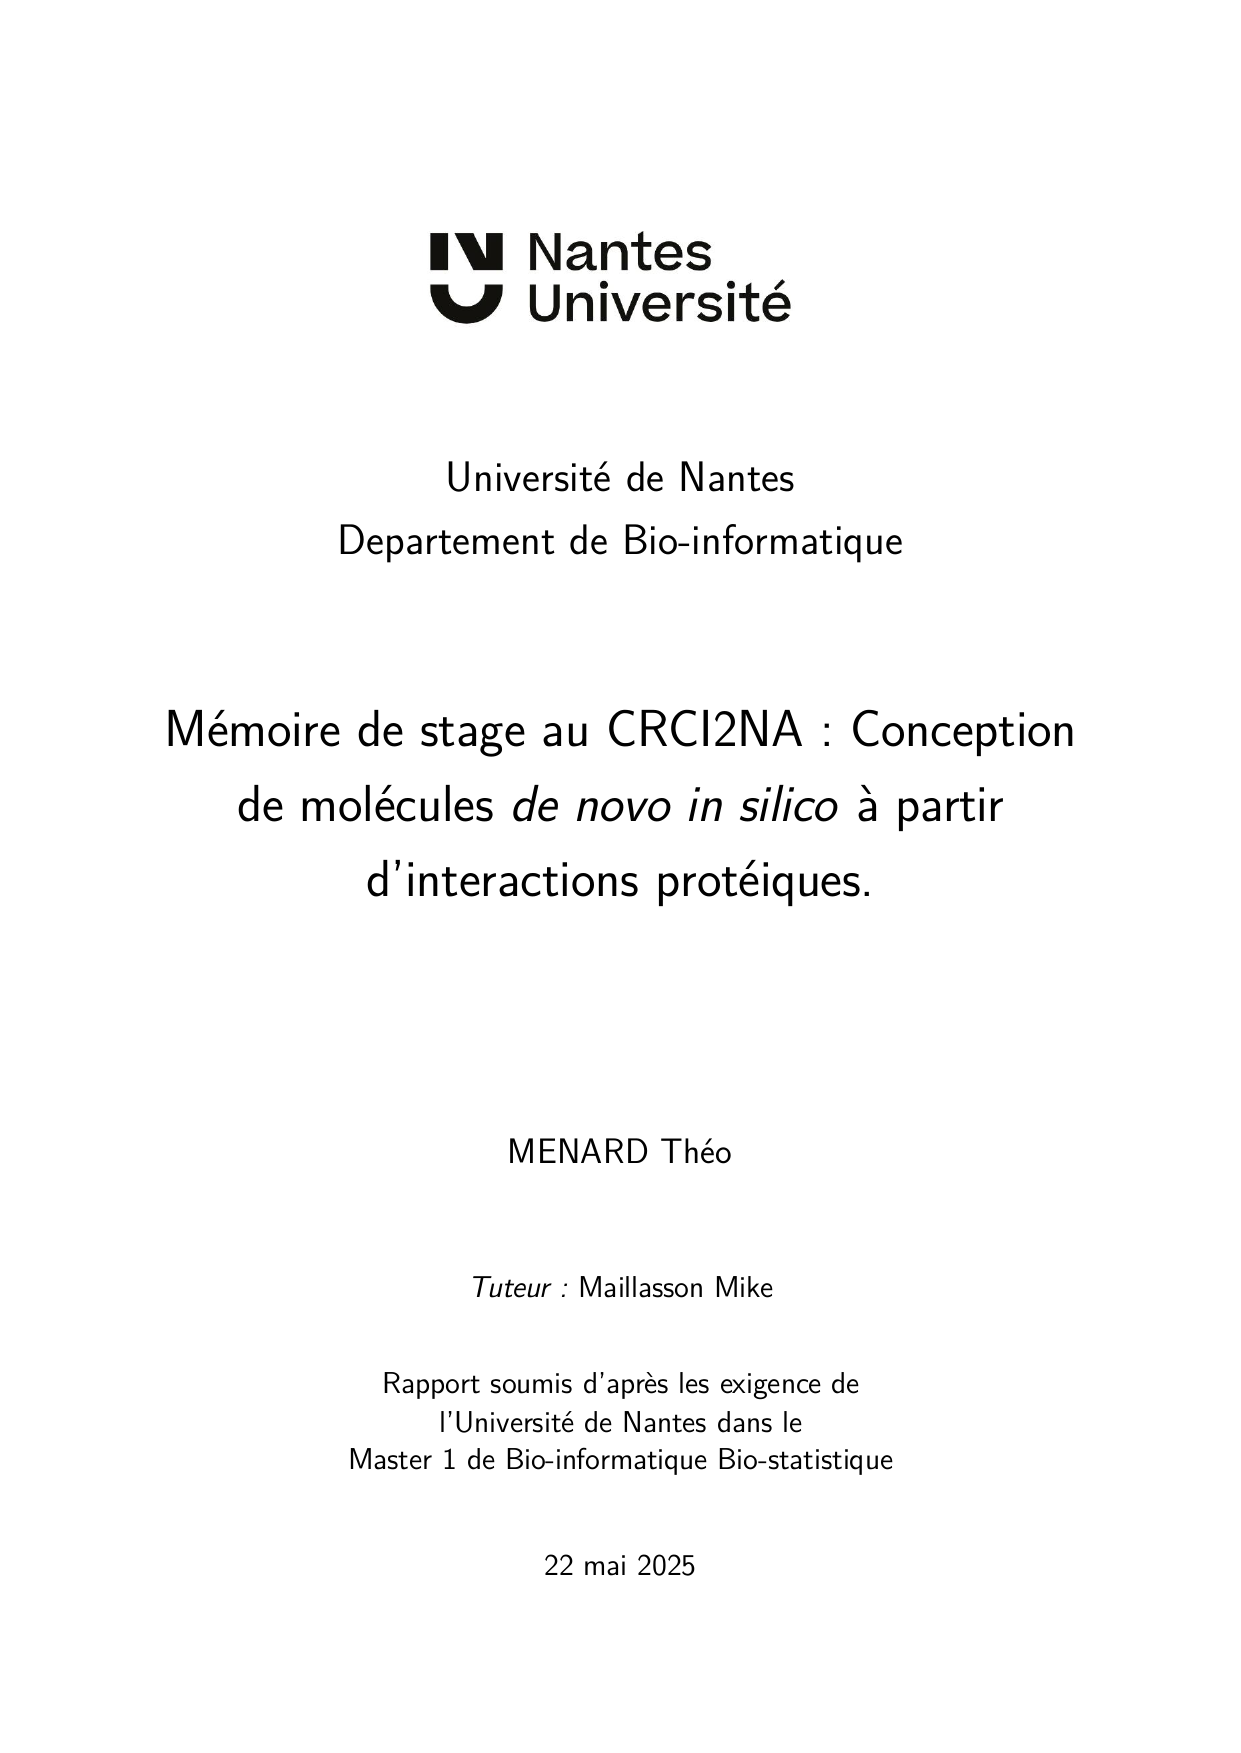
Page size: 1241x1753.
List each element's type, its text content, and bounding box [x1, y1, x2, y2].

text de molécules de novo in silico à partir [237, 762, 1101, 837]
text 2 [544, 1541, 559, 1584]
text l’Université de Nantes dans le [439, 1402, 917, 1440]
text Master 1 de Bio-informatique Bio-statistique [348, 1440, 917, 1477]
text Mémoire de stage au CRCI2NA : Conception [164, 686, 1101, 762]
text d’interactions protéiques. [366, 837, 1101, 911]
text Université de Nantes [446, 441, 928, 504]
text MENARD Théo [507, 1122, 758, 1174]
text 2 mai 2025 [559, 1541, 721, 1584]
picture [411, 146, 829, 412]
text Tuteur : Maillasson Mike [468, 1262, 797, 1306]
text Departement de Bio-informatique [337, 504, 928, 566]
text Rapport soumis d’après les exigence de [382, 1359, 917, 1402]
